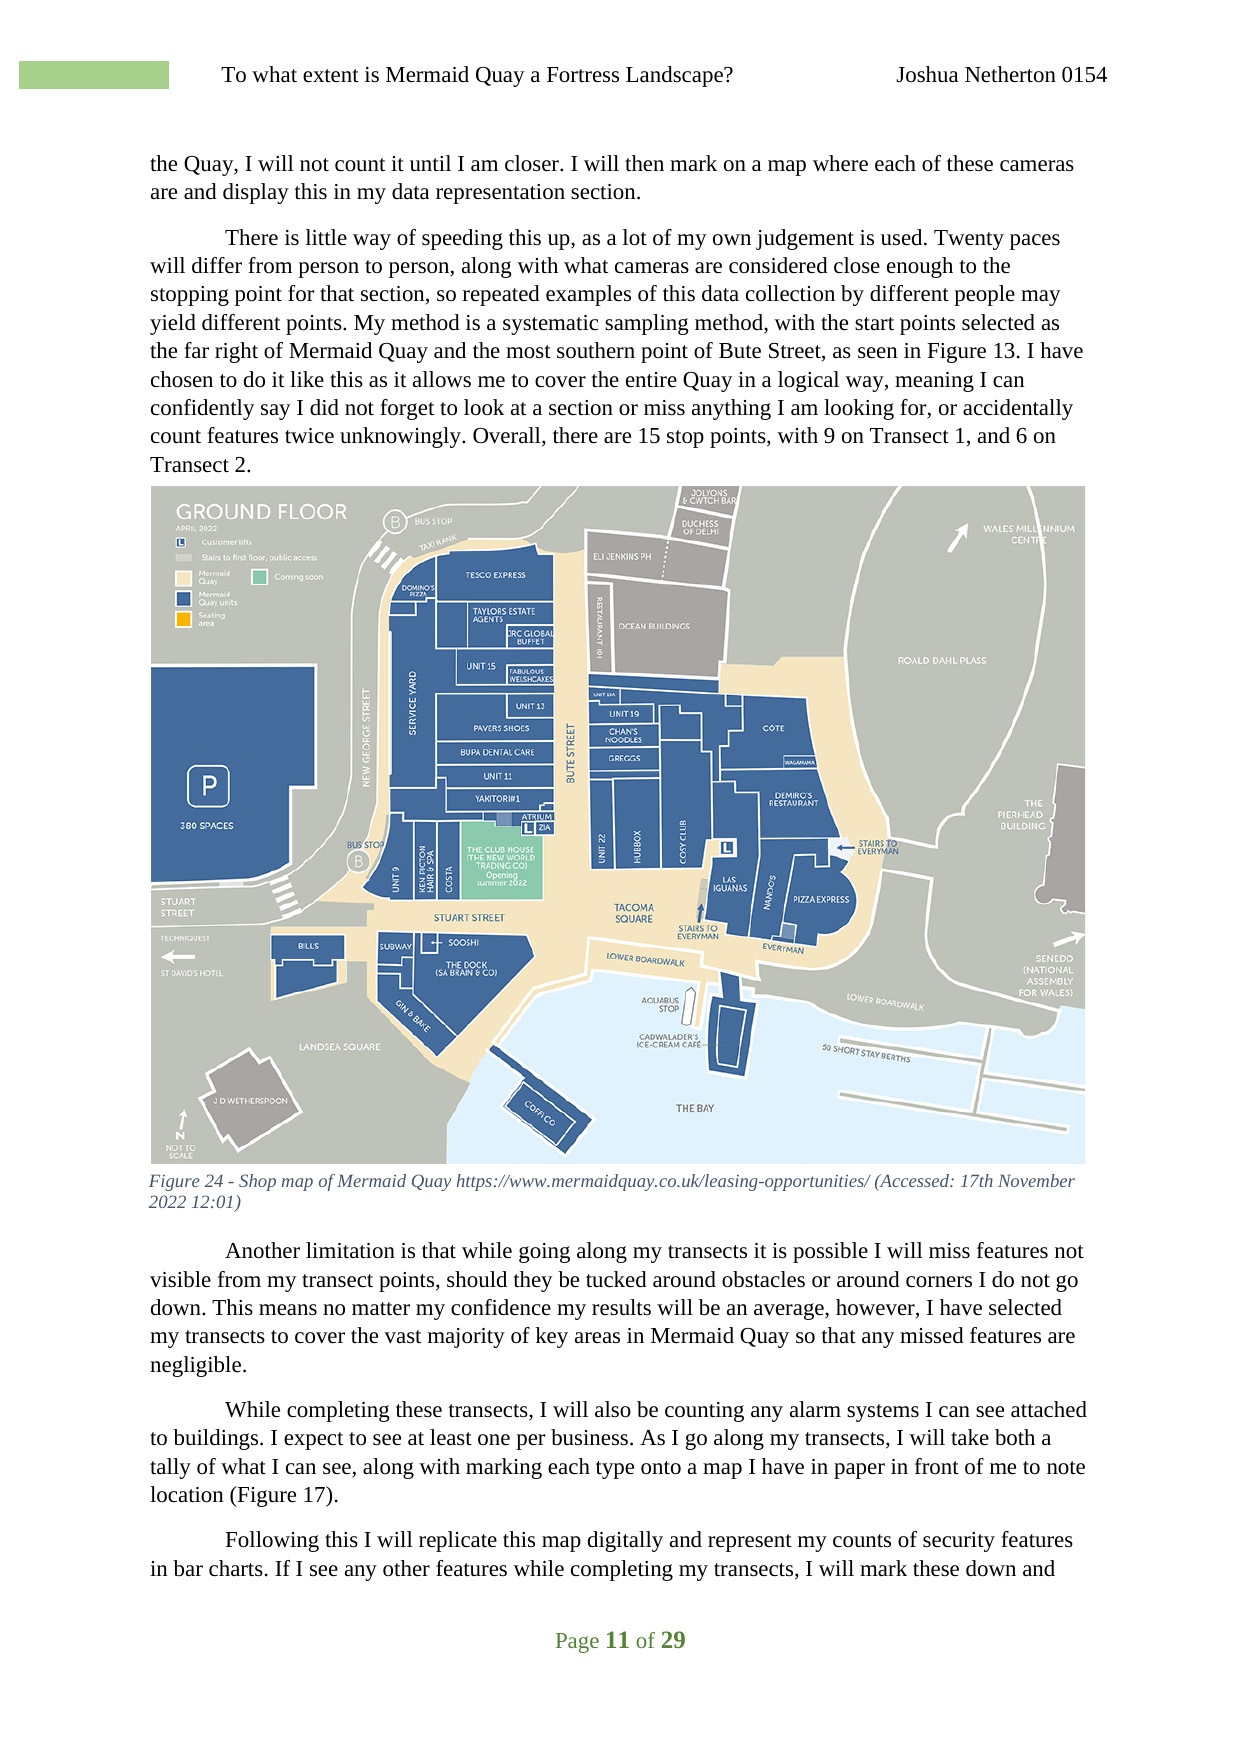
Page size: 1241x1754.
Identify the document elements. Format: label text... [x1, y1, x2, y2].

text There is little way of speeding this up, as a lot of my own judgement is used. Twenty paces will differ from person to person, along with what cameras are considered close enough to the stopping point for that section, so repeated examples of this data collection by different people may yield different points. My method is a systematic sampling method, with the start points selected as the far right of Mermaid Quay and the most southern point of Bute Street, as seen in Figure 13. I have chosen to do it like this as it allows me to cover the entire Quay in a logical way, meaning I can confidently say I did not forget to look at a section or miss anything I am looking for, or accidentally count features twice unknowingly. Overall, there are 15 stop points, with 9 on Transect 1, and 6 on Transect 2. [150, 309, 1090, 563]
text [150, 1481, 1090, 1536]
picture [151, 571, 1086, 1249]
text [150, 150, 1090, 290]
